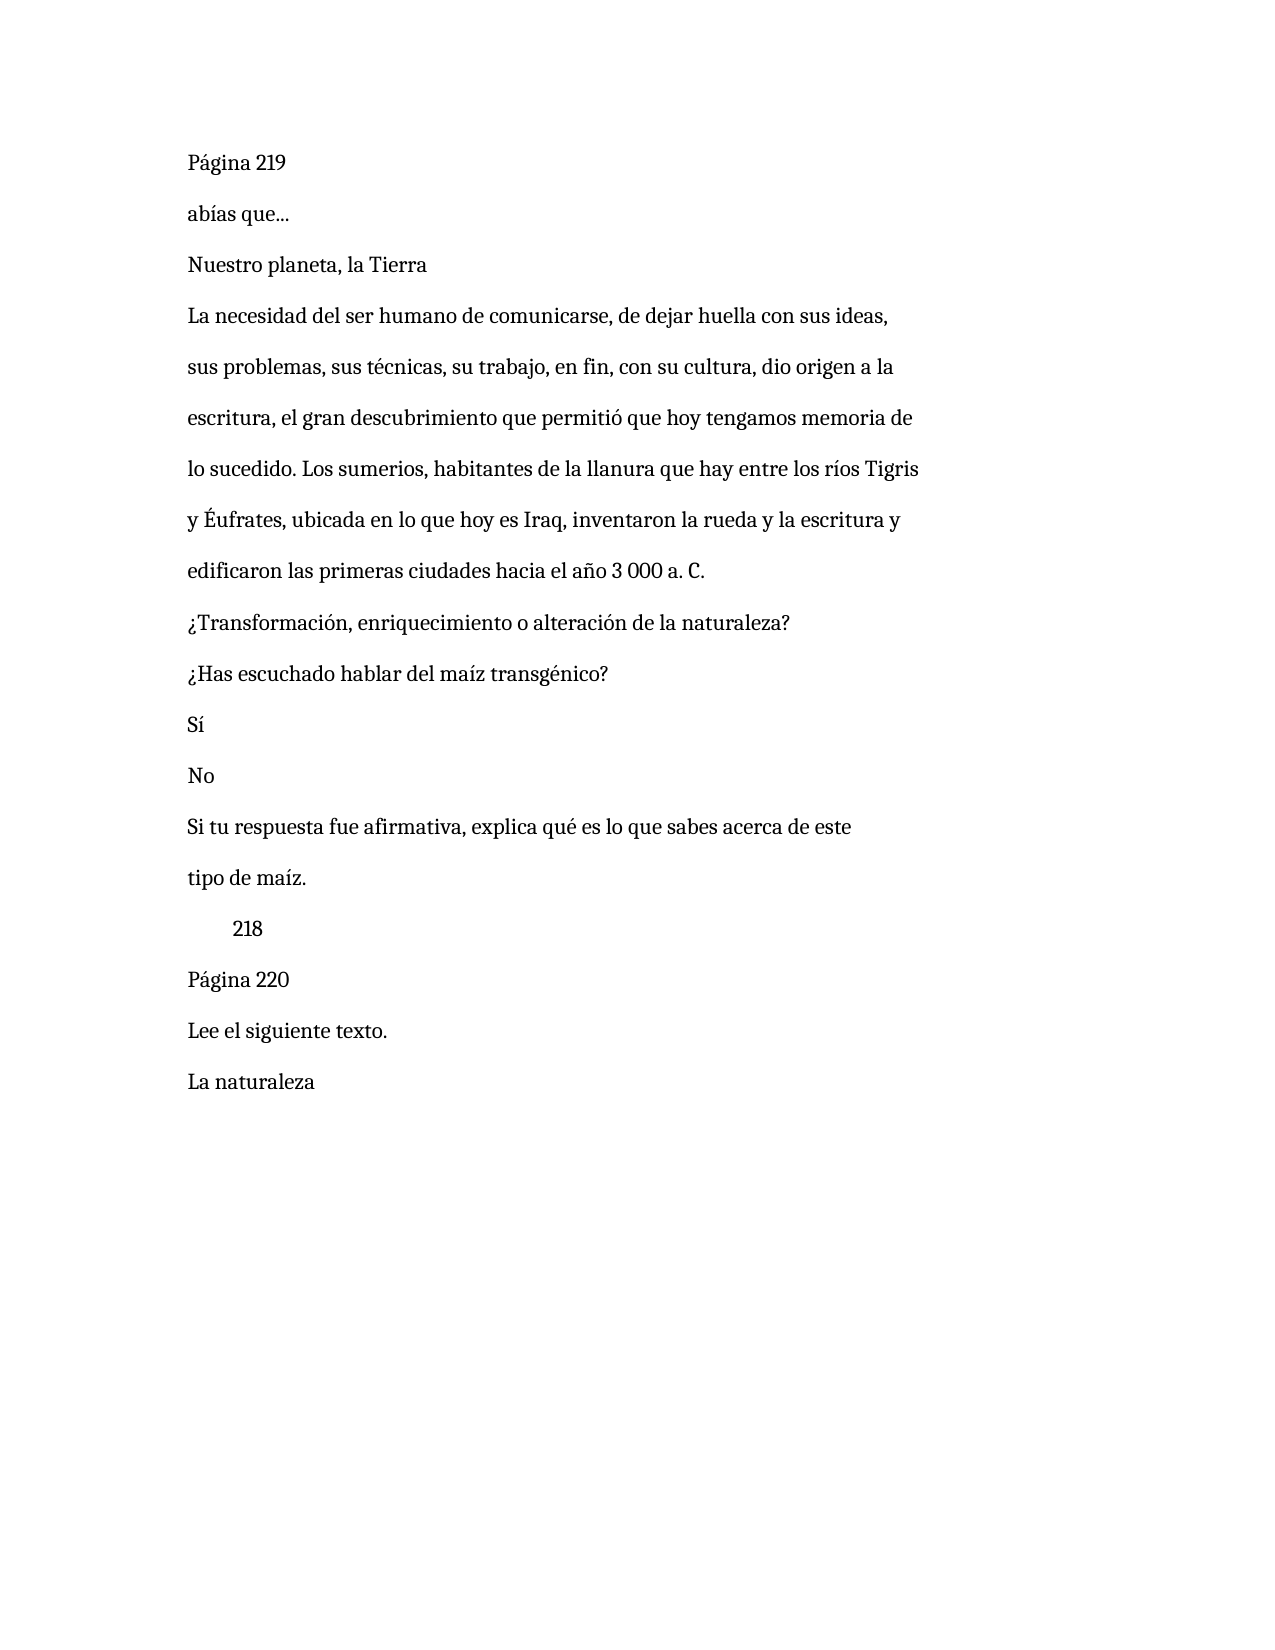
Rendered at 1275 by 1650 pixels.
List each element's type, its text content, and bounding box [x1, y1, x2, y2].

text abías que... [187, 201, 1087, 227]
text Sí [187, 711, 1087, 738]
text 218 [187, 916, 1087, 942]
text ¿Transformación, enriquecimiento o alteración de la naturaleza? [187, 609, 1087, 636]
text lo sucedido. Los sumerios, habitantes de la llanura que hay entre los ríos Tigris [187, 456, 1087, 483]
text tipo de maíz. [187, 864, 1087, 891]
text La necesidad del ser humano de comunicarse, de dejar huella con sus ideas, [187, 303, 1087, 329]
text Página 219 [187, 150, 1087, 176]
text Nuestro planeta, la Tierra [187, 252, 1087, 278]
text escritura, el gran descubrimiento que permitió que hoy tengamos memoria de [187, 405, 1087, 432]
text edificaron las primeras ciudades hacia el año 3 000 a. C. [187, 558, 1087, 585]
text y Éufrates, ubicada en lo que hoy es Iraq, inventaron la rueda y la escritura y [187, 507, 1087, 534]
text ¿Has escuchado hablar del maíz transgénico? [187, 660, 1087, 687]
text sus problemas, sus técnicas, su trabajo, en fin, con su cultura, dio origen a la [187, 354, 1087, 381]
text La naturaleza [187, 1069, 1087, 1095]
text No [187, 762, 1087, 789]
text Página 220 [187, 967, 1087, 993]
text Lee el siguiente texto. [187, 1018, 1087, 1044]
text Si tu respuesta fue afirmativa, explica qué es lo que sabes acerca de este [187, 813, 1087, 840]
